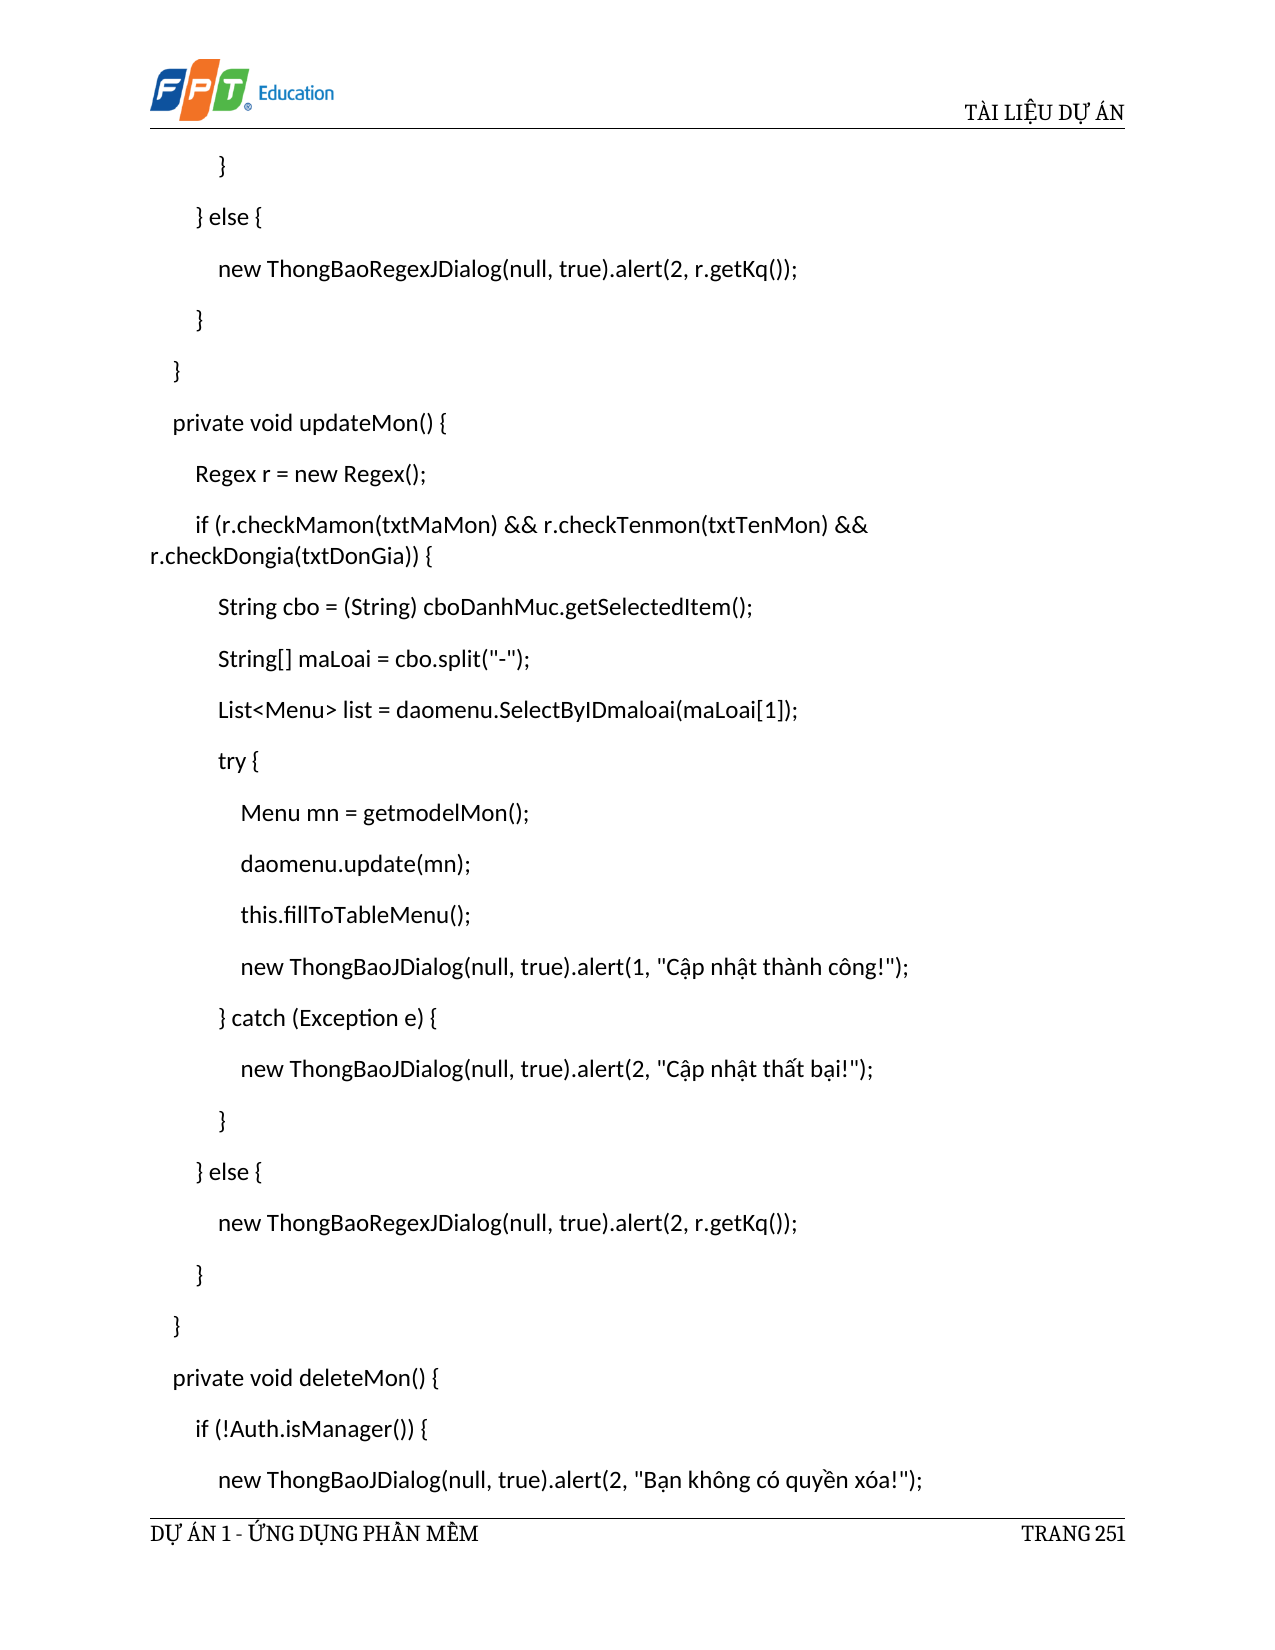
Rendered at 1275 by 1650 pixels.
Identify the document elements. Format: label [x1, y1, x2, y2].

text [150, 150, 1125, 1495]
picture [150, 59, 336, 121]
